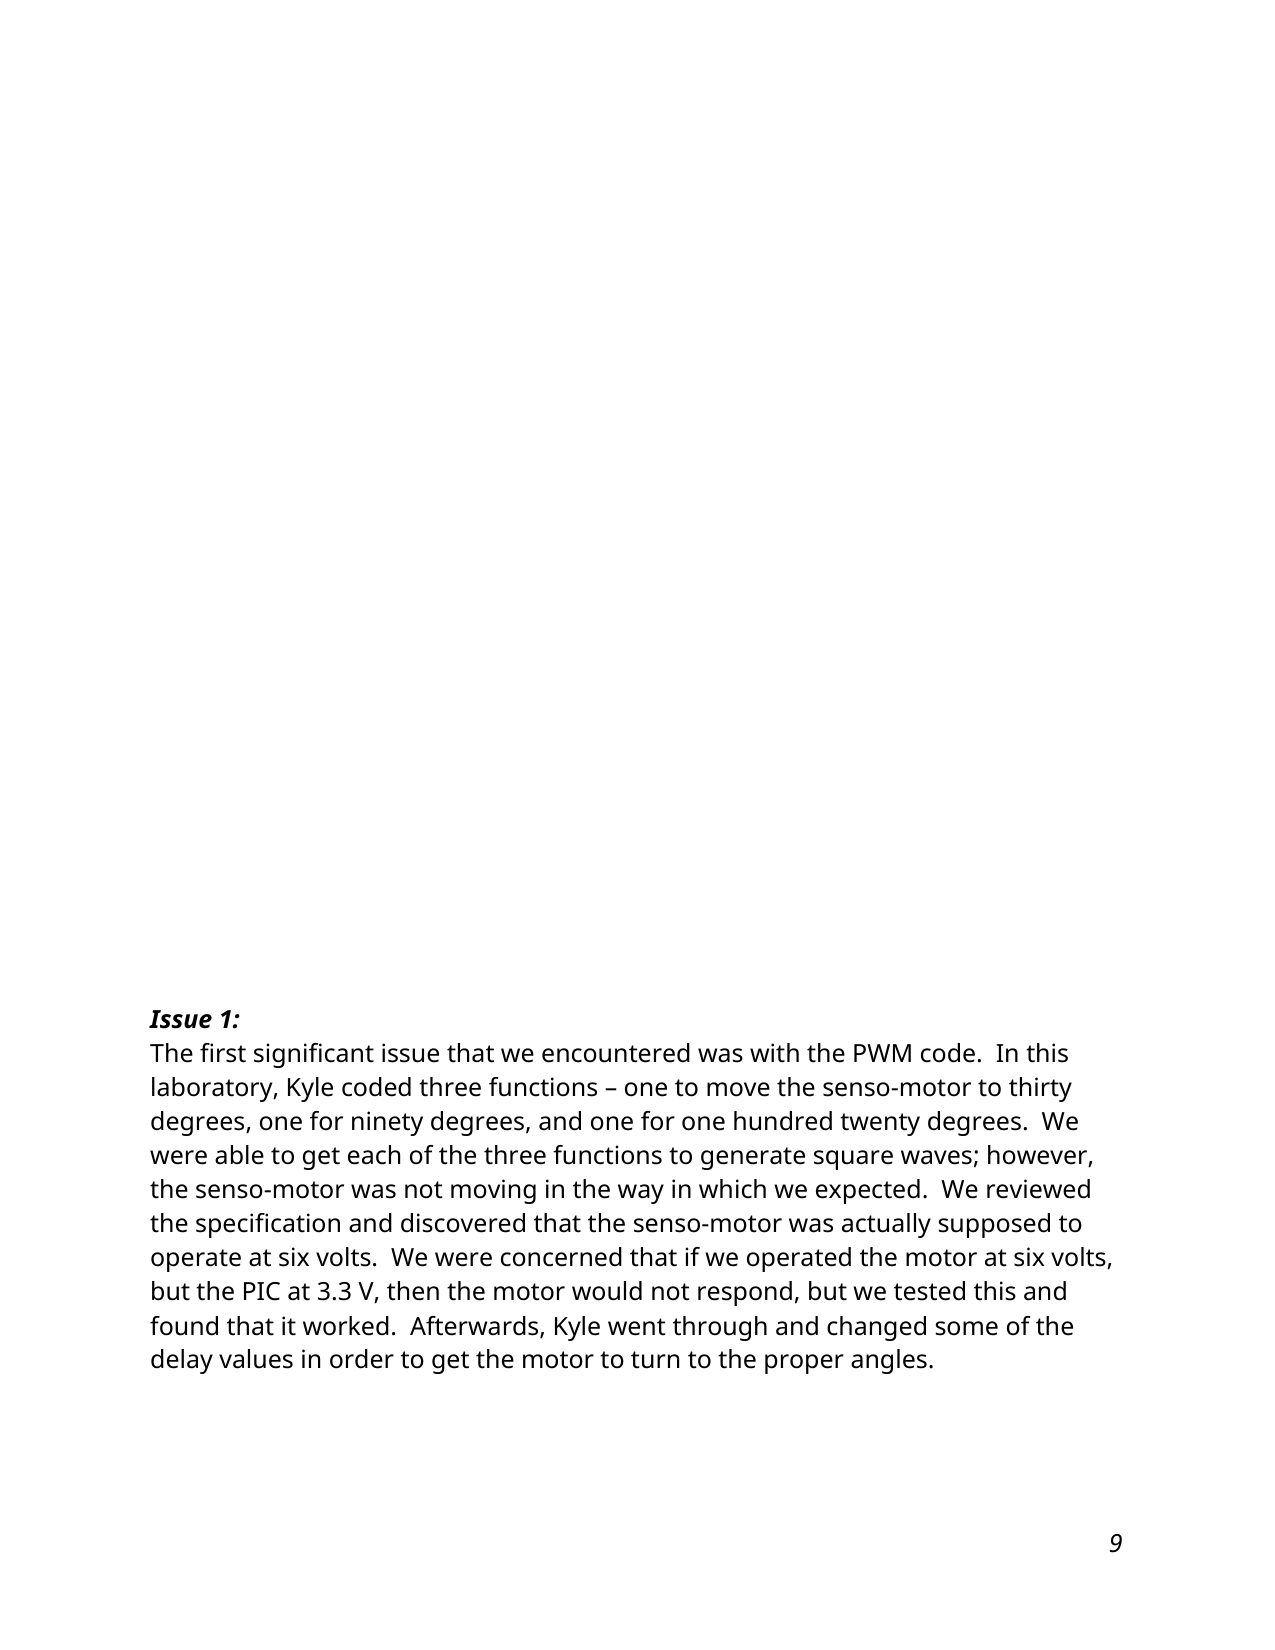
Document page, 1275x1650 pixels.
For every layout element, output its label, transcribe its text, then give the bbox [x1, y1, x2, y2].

text Issue 1: [150, 1002, 1125, 1036]
text The first significant issue that we encountered was with the PWM code. In this laboratory, Kyle coded three functions – one to move the senso-motor to thirty degrees, one for ninety degrees, and one for one hundred twenty degrees. We were able to get each of the three functions to generate square waves; however, the senso-motor was not moving in the way in which we expected. We reviewed the specification and discovered that the senso-motor was actually supposed to operate at six volts. We were concerned that if we operated the motor at six volts, but the PIC at 3.3 V, then the motor would not respond, but we tested this and found that it worked. Afterwards, Kyle went through and changed some of the delay values in order to get the motor to turn to the proper angles. [150, 1036, 1125, 1376]
